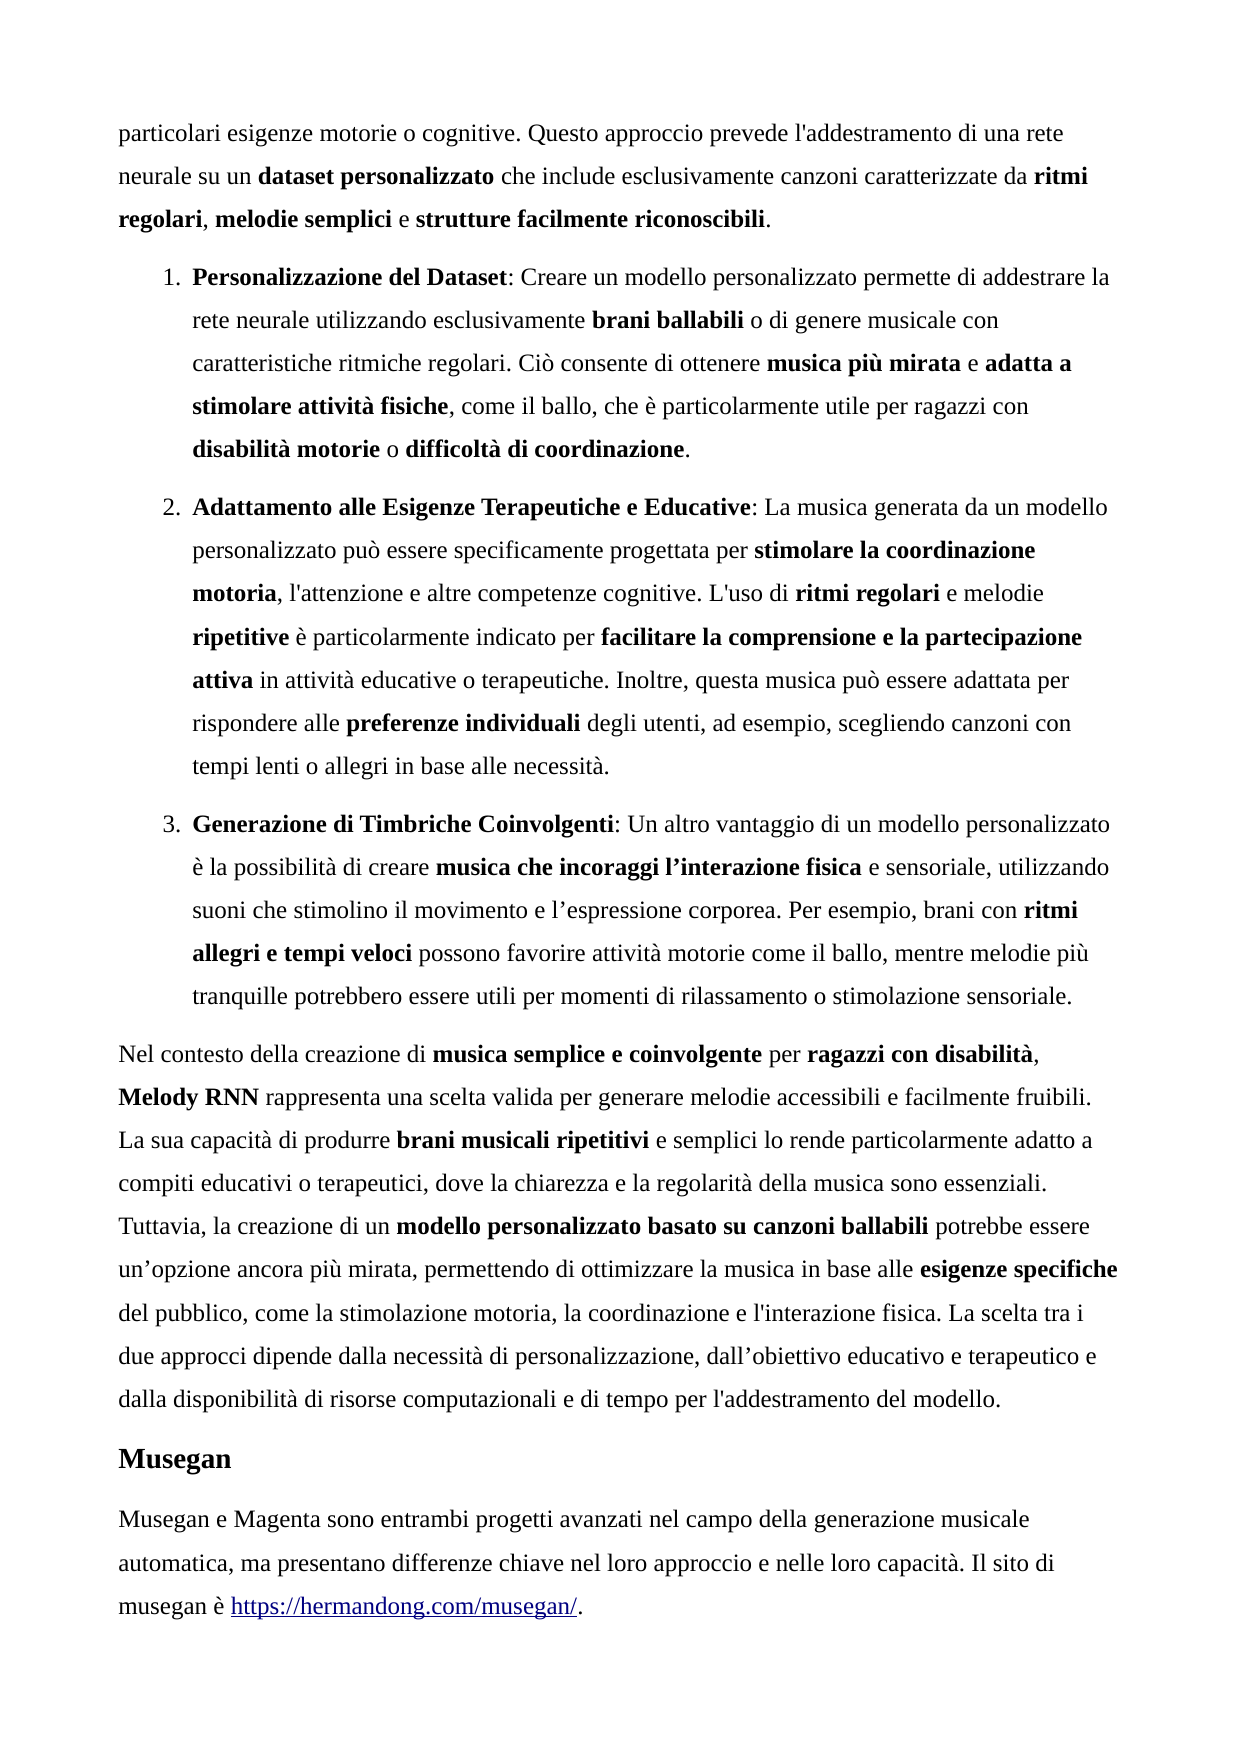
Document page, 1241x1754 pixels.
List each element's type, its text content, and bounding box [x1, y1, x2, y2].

list Personalizzazione del Dataset: Creare un modello personalizzato permette di addestrare la rete neurale utilizzando esclusivamente brani ballabili o di genere musicale con caratteristiche ritmiche regolari. Ciò consente di ottenere musica più mirata e adatta a stimolare attività fisiche, come il ballo, che è particolarmente utile per ragazzi con disabilità motorie o difficoltà di coordinazione. [162, 262, 1122, 463]
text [118, 118, 1122, 233]
list Adattamento alle Esigenze Terapeutiche e Educative: La musica generata da un modello personalizzato può essere specificamente progettata per stimolare la coordinazione motoria, l'attenzione e altre competenze cognitive. L'uso di ritmi regolari e melodie ripetitive è particolarmente indicato per facilitare la comprensione e la partecipazione attiva in attività educative o terapeutiche. Inoltre, questa musica può essere adattata per rispondere alle preferenze individuali degli utenti, ad esempio, scegliendo canzoni con tempi lenti o allegri in base alle necessità. [162, 492, 1122, 780]
text Musegan e Magenta sono entrambi progetti avanzati nel campo della generazione musicale automatica, ma presentano differenze chiave nel loro approccio e nelle loro capacità. Il sito di musegan è https://hermandong.com/musegan/. [118, 1504, 1122, 1619]
subtitle Musegan [118, 1442, 1122, 1475]
list Generazione di Timbriche Coinvolgenti: Un altro vantaggio di un modello personalizzato è la possibilità di creare musica che incoraggi l’interazione fisica e sensoriale, utilizzando suoni che stimolino il movimento e l’espressione corporea. Per esempio, brani con ritmi allegri e tempi veloci possono favorire attività motorie come il ballo, mentre melodie più tranquille potrebbero essere utili per momenti di rilassamento o stimolazione sensoriale. [162, 809, 1122, 1010]
text Nel contesto della creazione di musica semplice e coinvolgente per ragazzi con disabilità, Melody RNN rappresenta una scelta valida per generare melodie accessibili e facilmente fruibili. La sua capacità di produrre brani musicali ripetitivi e semplici lo rende particolarmente adatto a compiti educativi o terapeutici, dove la chiarezza e la regolarità della musica sono essenziali. Tuttavia, la creazione di un modello personalizzato basato su canzoni ballabili potrebbe essere un’opzione ancora più mirata, permettendo di ottimizzare la musica in base alle esigenze specifiche del pubblico, come la stimolazione motoria, la coordinazione e l'interazione fisica. La scelta tra i due approcci dipende dalla necessità di personalizzazione, dall’obiettivo educativo e terapeutico e dalla disponibilità di risorse computazionali e di tempo per l'addestramento del modello. [118, 1039, 1122, 1413]
